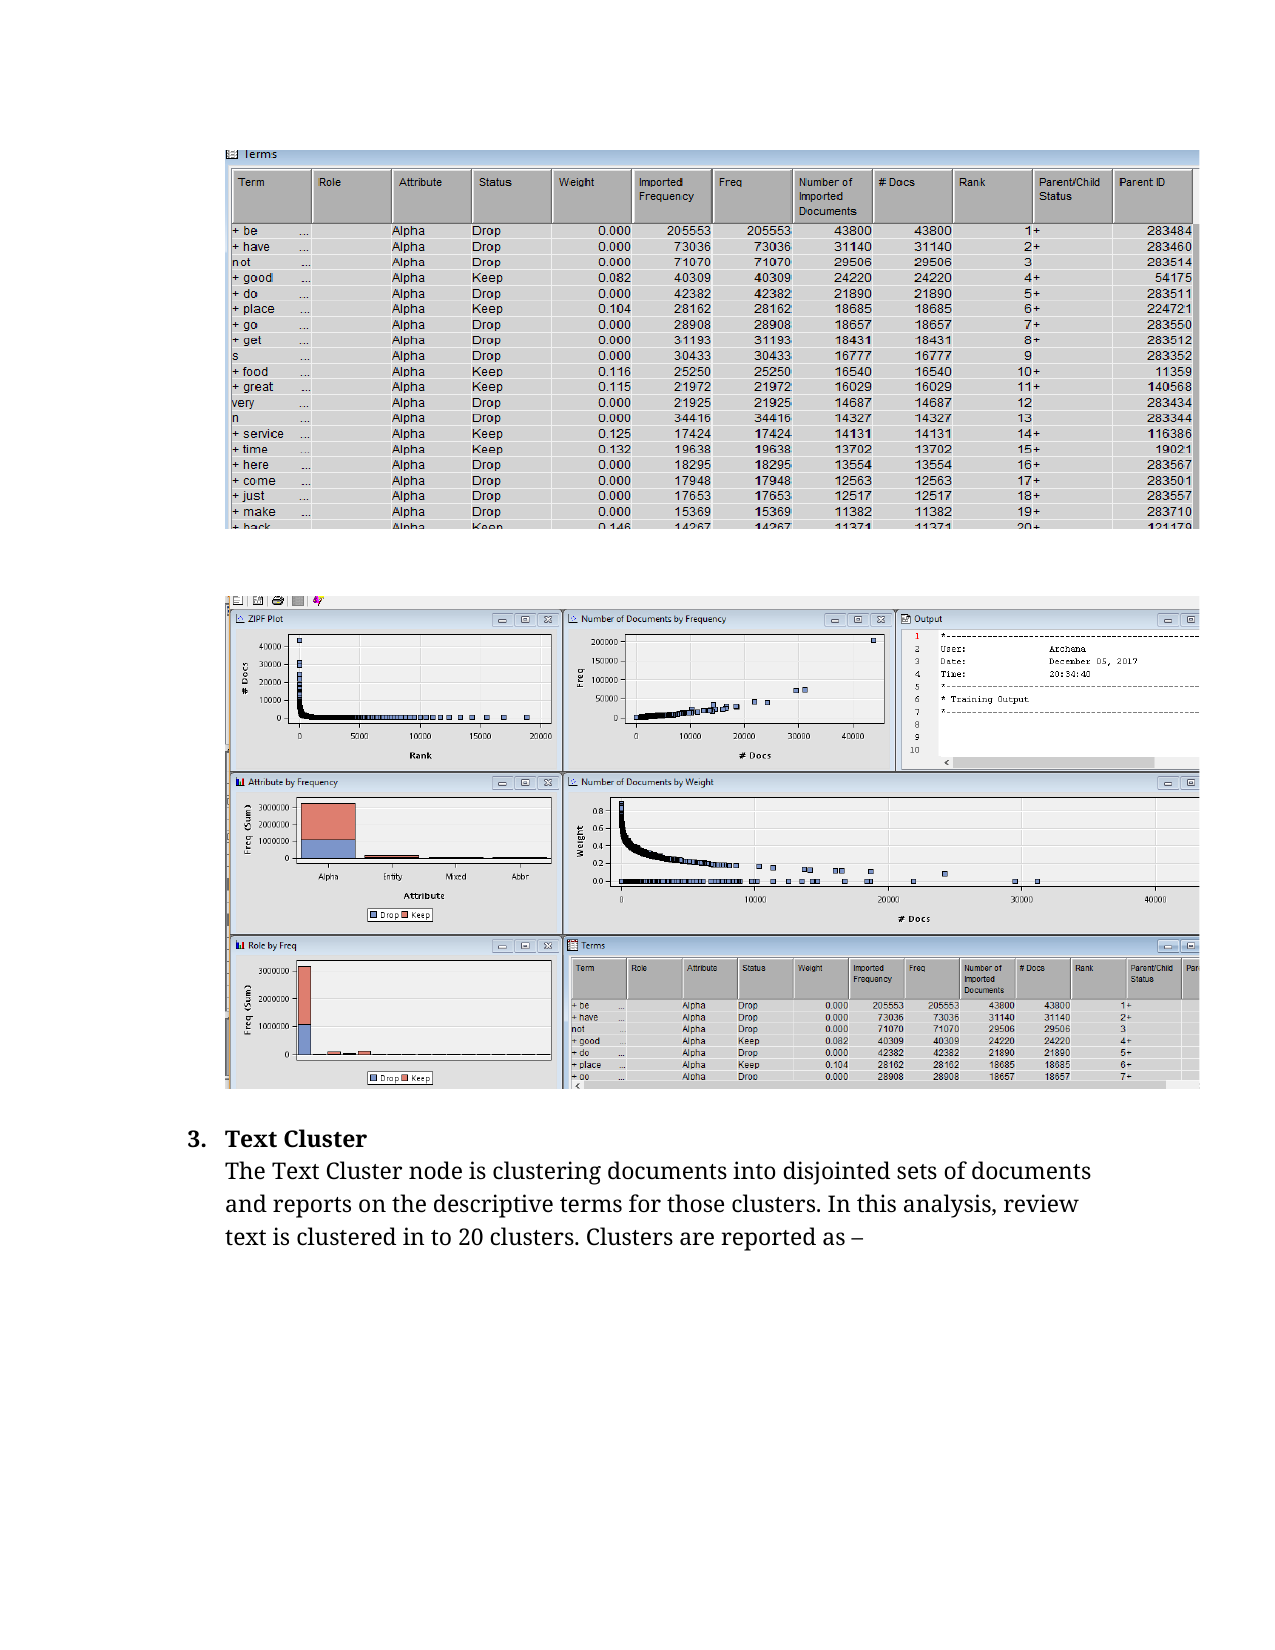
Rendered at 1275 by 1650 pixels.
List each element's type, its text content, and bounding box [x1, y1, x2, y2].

picture [225, 150, 1200, 529]
picture [225, 596, 1200, 1089]
list Text Cluster [187, 1123, 1125, 1154]
list The Text Cluster node is clustering documents into disjointed sets of documents and reports on the descriptive terms for those clusters. In this analysis, review text is clustered in to 20 clusters. Clusters are reported as – [225, 1154, 1125, 1252]
